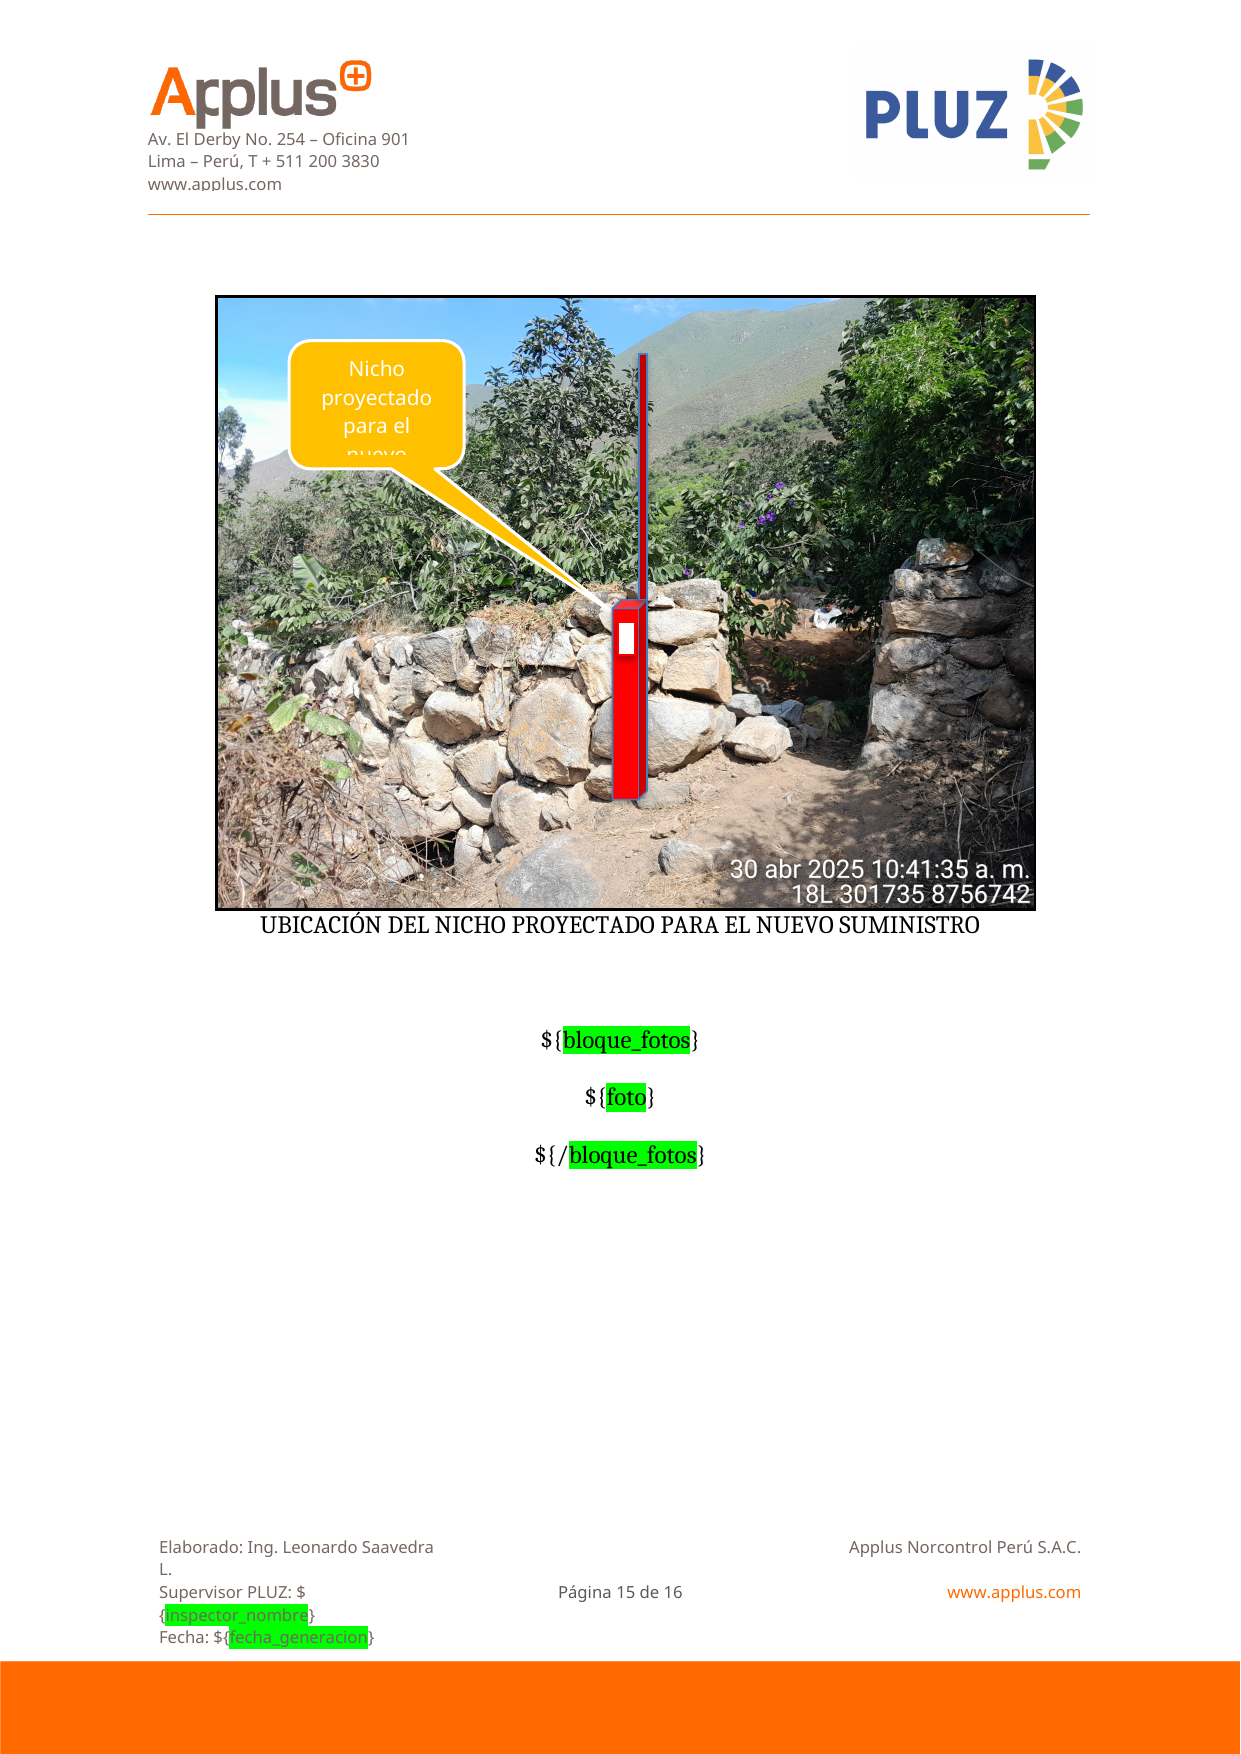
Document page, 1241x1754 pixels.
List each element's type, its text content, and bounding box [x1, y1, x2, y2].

text UBICACIÓN DEL NICHO PROYECTADO PARA EL NUEVO SUMINISTRO [148, 911, 1092, 939]
text ${bloque_fotos} [148, 1026, 563, 1054]
text ${/bloque_fotos} [148, 1141, 569, 1169]
picture [0, 0, 1240, 1754]
text ${bloque_fotos} [690, 1026, 1092, 1054]
text ${foto} [148, 1083, 606, 1112]
text ${/bloque_fotos} [697, 1141, 1092, 1169]
text ${foto} [646, 1083, 1092, 1112]
